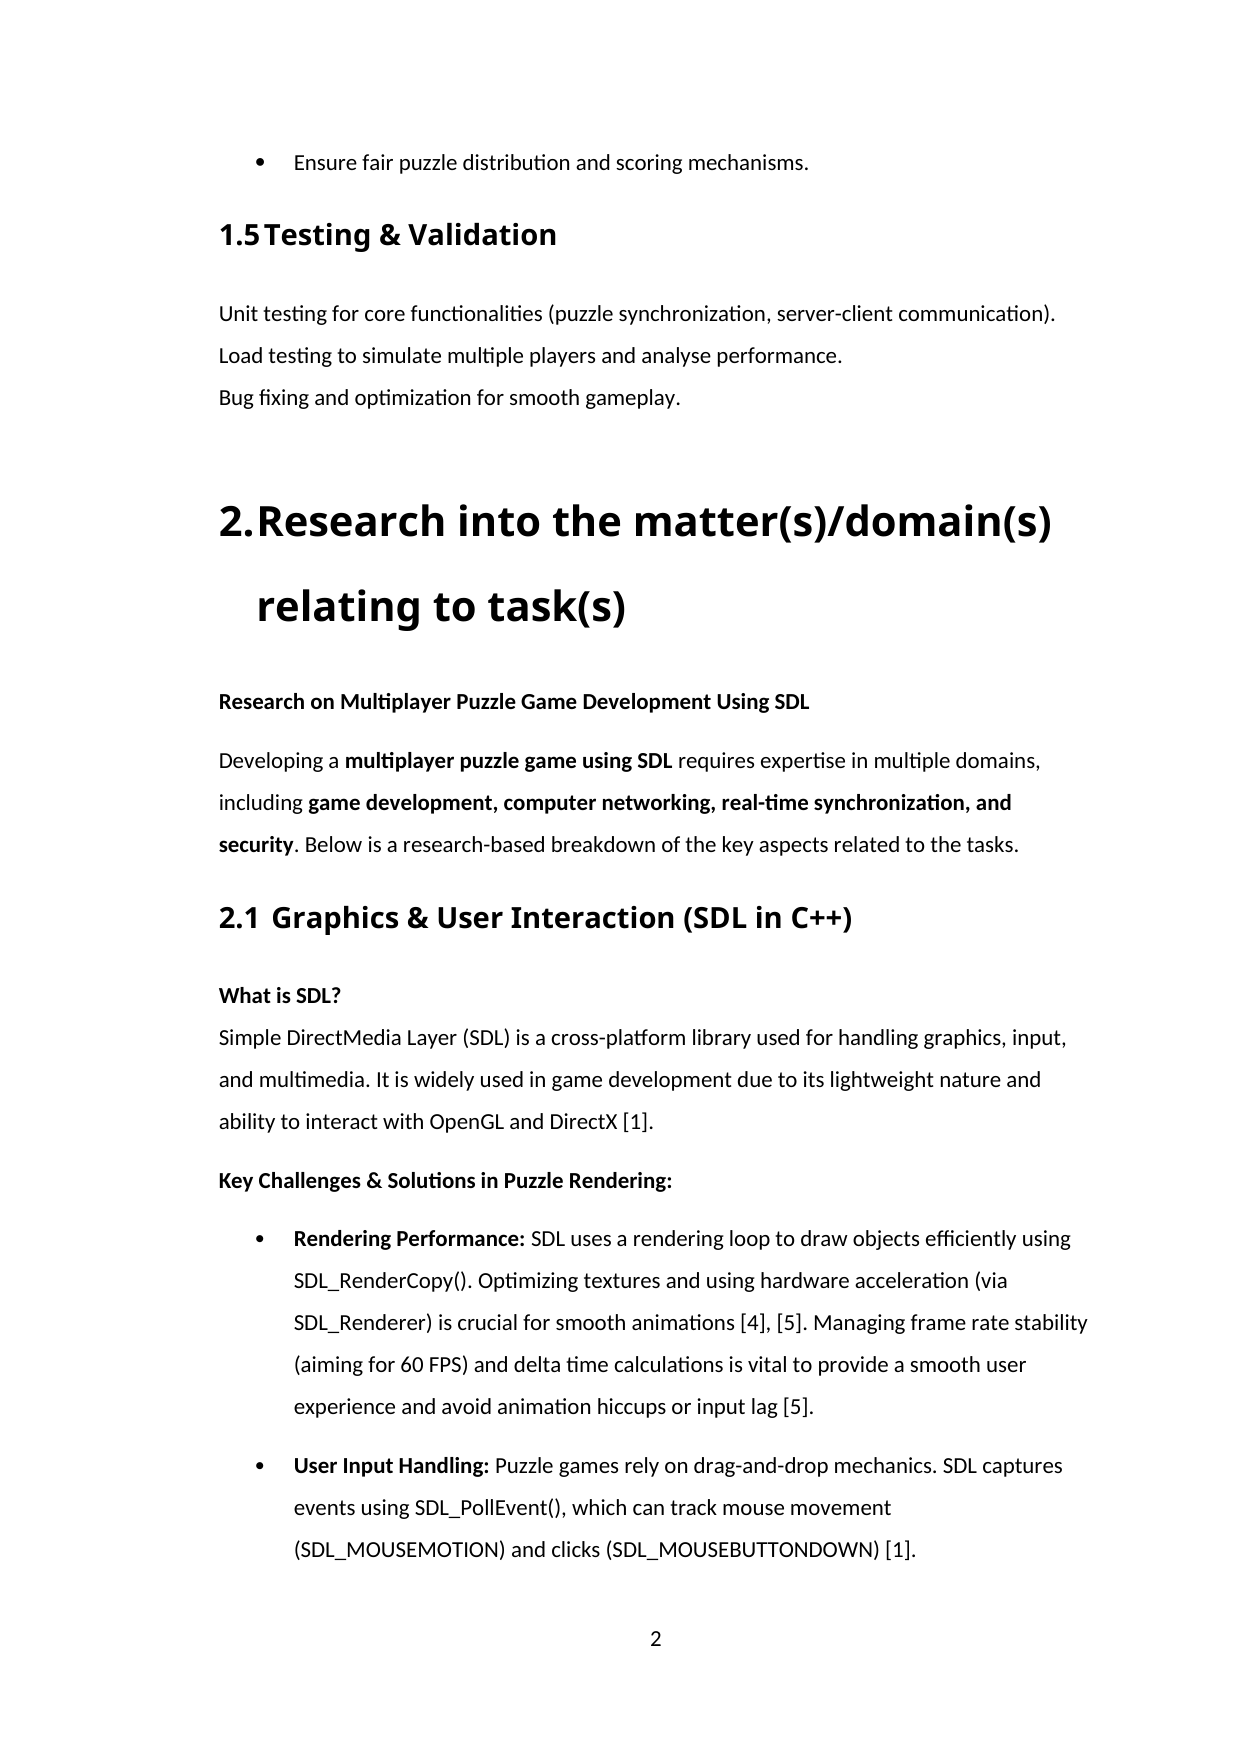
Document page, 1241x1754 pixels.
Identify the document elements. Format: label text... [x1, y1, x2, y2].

list Rendering Performance: SDL uses a rendering loop to draw objects efficiently using SDL_RenderCopy(). Optimizing textures and using hardware acceleration (via SDL_Renderer) is crucial for smooth animations [4], [5]. Managing frame rate stability (aiming for 60 FPS) and delta time calculations is vital to provide a smooth user experience and avoid animation hiccups or input lag [5]. [256, 1224, 1092, 1421]
list User Input Handling: Puzzle games rely on drag-and-drop mechanics. SDL captures events using SDL_PollEvent(), which can track mouse movement (SDL_MOUSEMOTION) and clicks (SDL_MOUSEBUTTONDOWN) [1]. [256, 1451, 1092, 1563]
text What is SDL? Simple DirectMedia Layer (SDL) is a cross-platform library used for handling graphics, input, and multimedia. It is widely used in game development due to its lightweight nature and ability to interact with OpenGL and DirectX [1]. [218, 981, 1092, 1135]
list Ensure fair puzzle distribution and scoring mechanisms. [256, 148, 1092, 176]
subtitle Testing & Validation [218, 215, 1092, 254]
text Bug fixing and optimization for smooth gameplay. [218, 383, 1092, 411]
text Unit testing for core functionalities (puzzle synchronization, server-client communication). [218, 299, 1092, 327]
text Research on Multiplayer Puzzle Game Development Using SDL [218, 687, 1092, 715]
subtitle Research into the matter(s)/domain(s) relating to task(s) [218, 492, 1092, 634]
text Key Challenges & Solutions in Puzzle Rendering: [218, 1166, 1092, 1194]
subtitle Graphics & User Interaction (SDL in C++) [218, 897, 1092, 937]
text Developing a multiplayer puzzle game using SDL requires expertise in multiple domains, including game development, computer networking, real-time synchronization, and security. Below is a research-based breakdown of the key aspects related to the tasks. [218, 746, 1092, 858]
text Load testing to simulate multiple players and analyse performance. [218, 341, 1092, 369]
